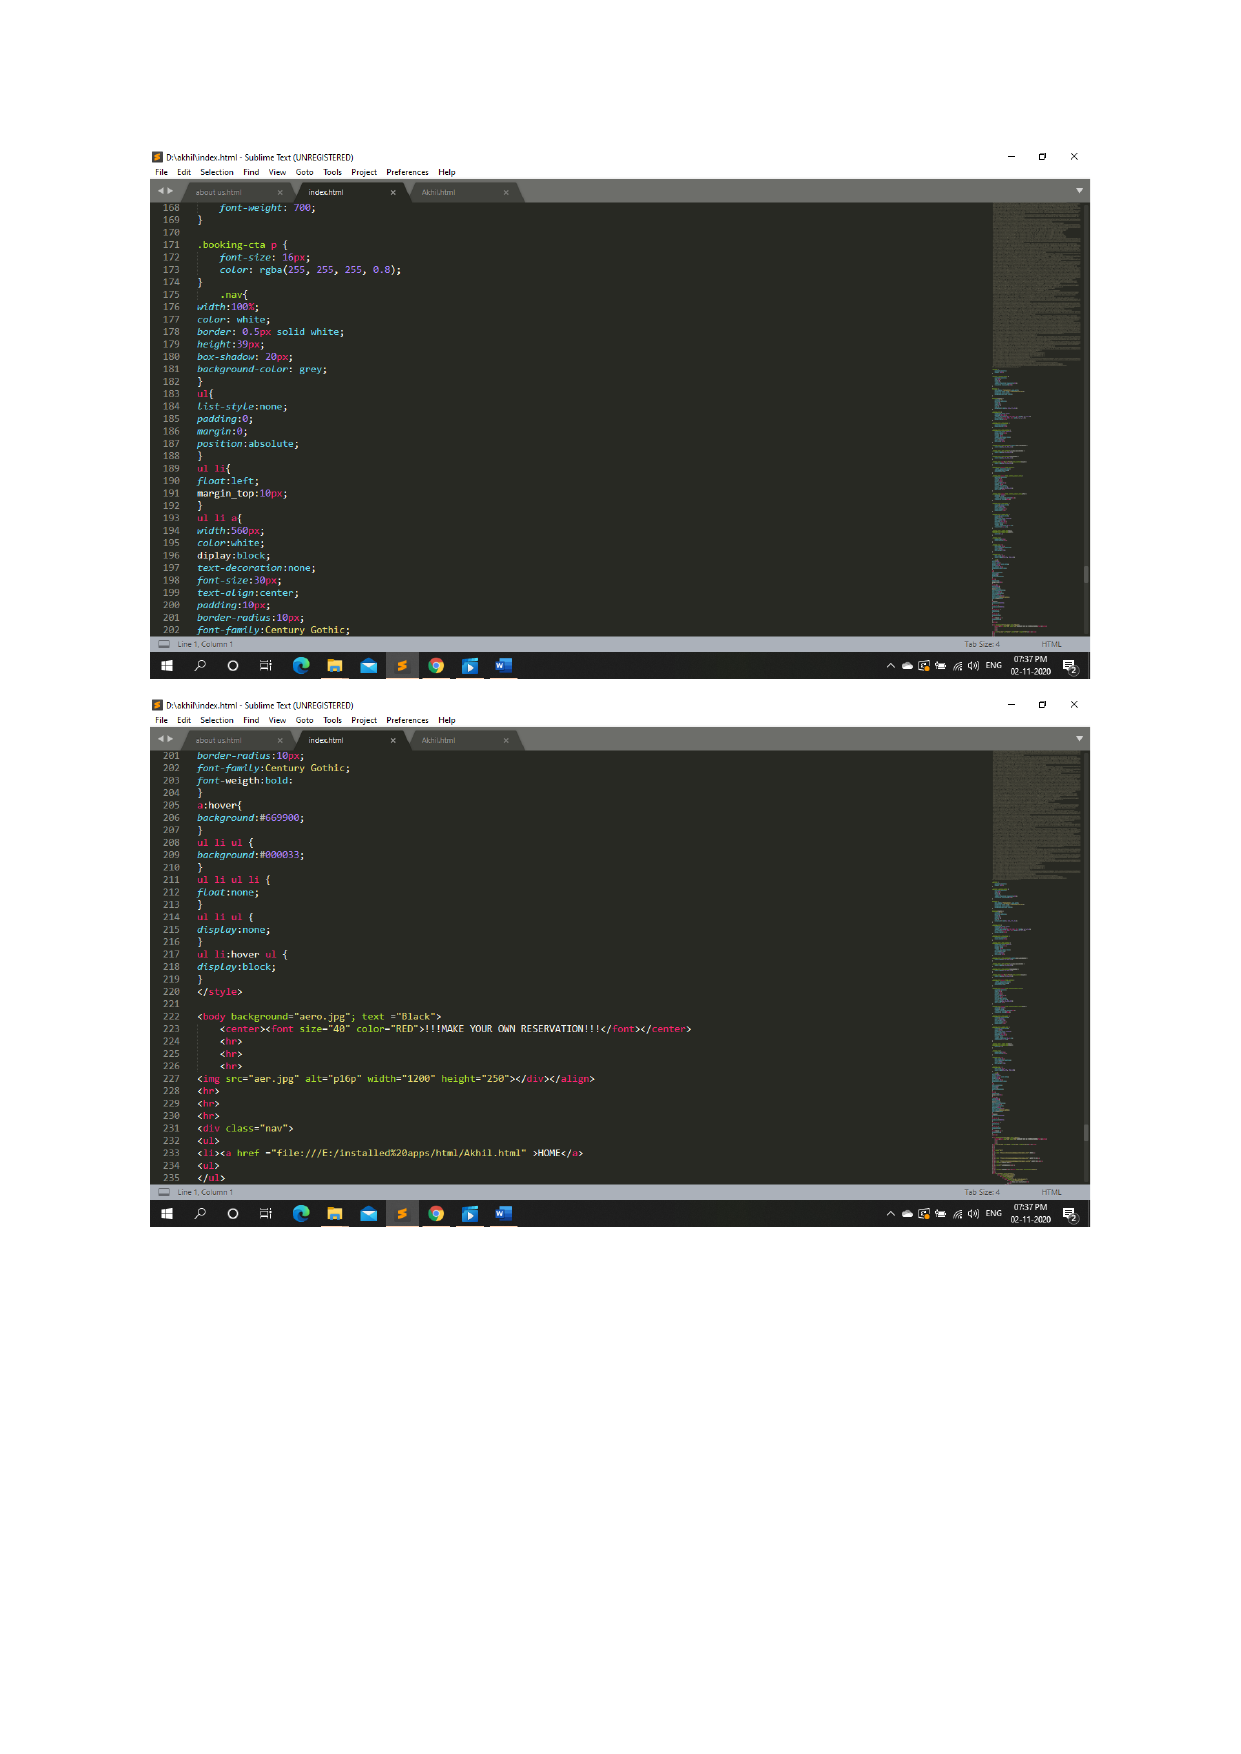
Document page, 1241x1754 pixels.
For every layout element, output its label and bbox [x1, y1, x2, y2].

picture [150, 697, 1091, 1227]
picture [150, 150, 1091, 679]
